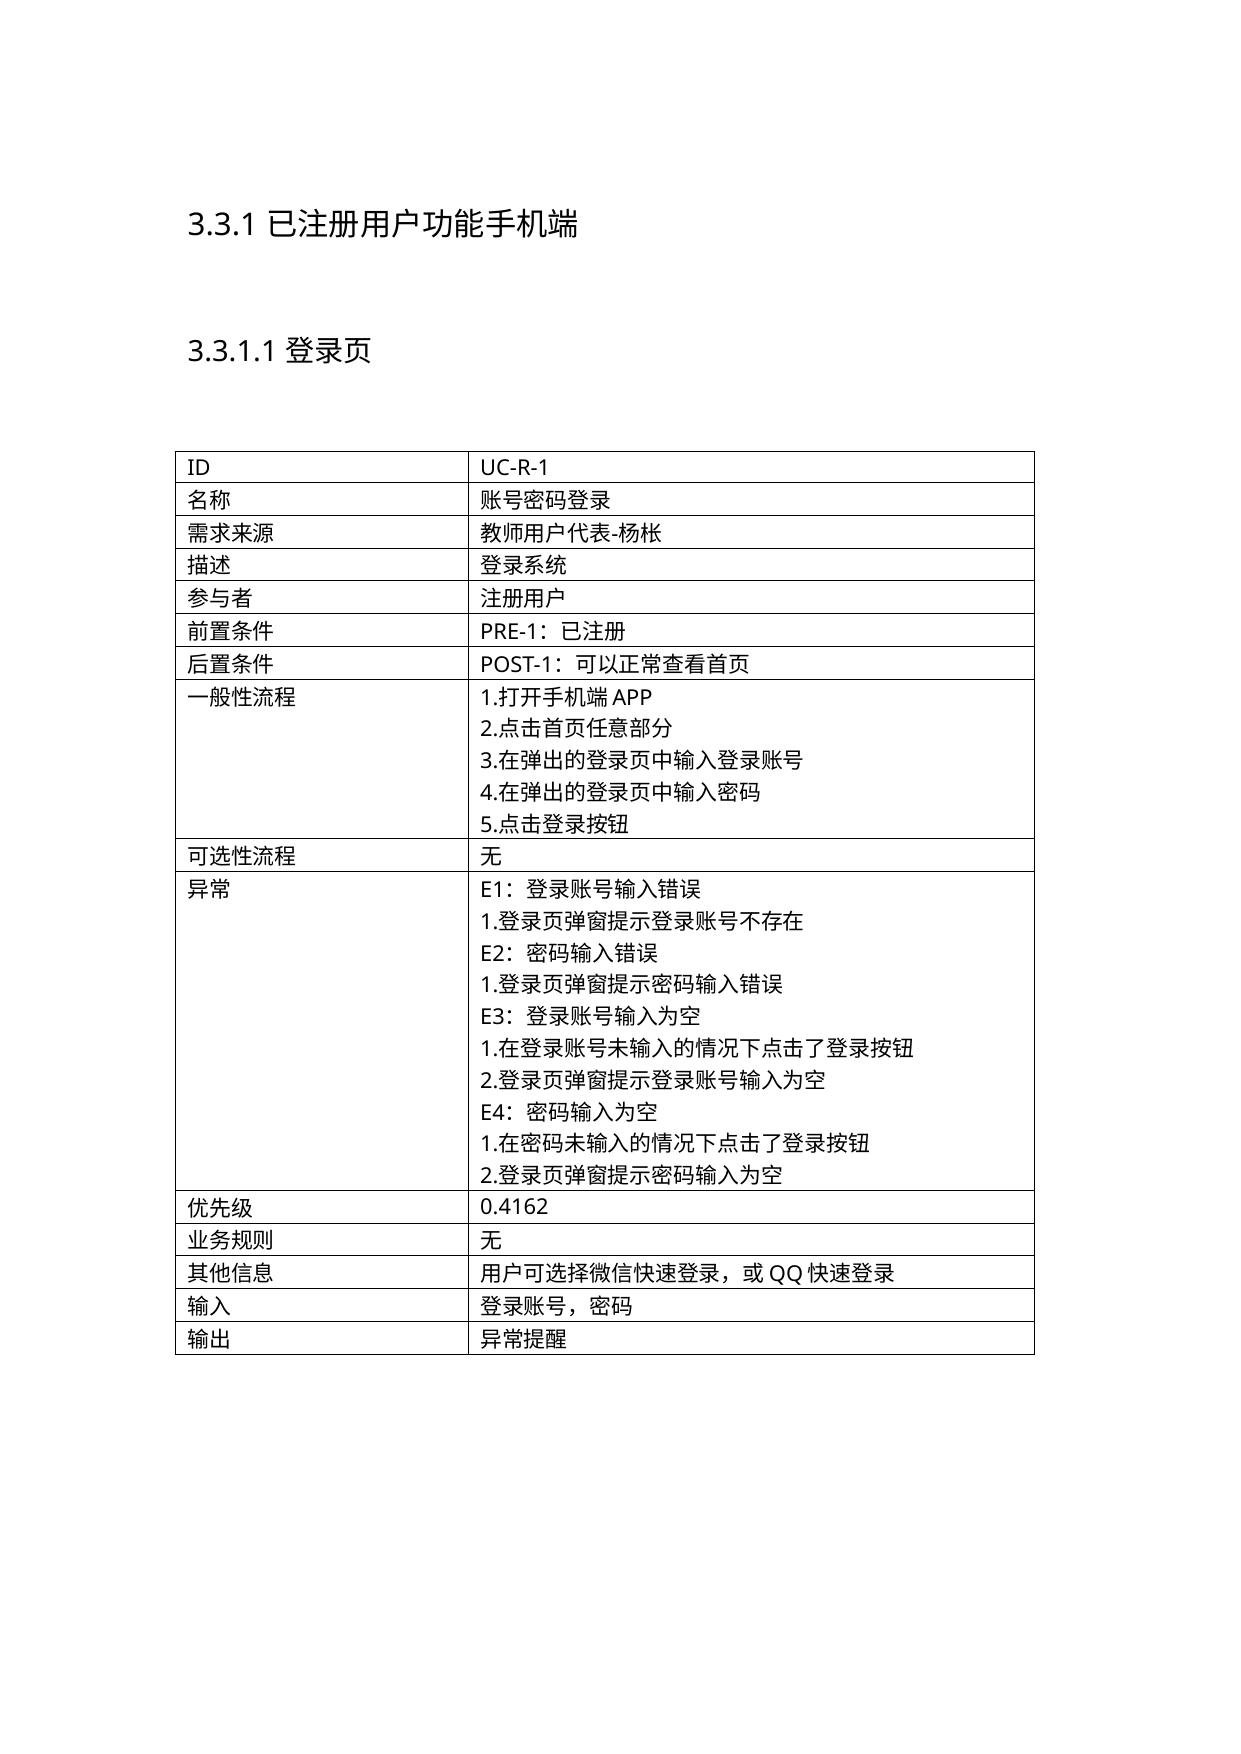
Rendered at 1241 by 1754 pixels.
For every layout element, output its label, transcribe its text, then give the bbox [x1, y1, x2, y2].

table_cell 1.打开手机端APP 2.点击首页任意部分 3.在弹出的登录页中输入登录账号 4.在弹出的登录页中输入密码 5.点击登录按钮 [469, 680, 1034, 838]
table_cell 名称 [176, 483, 468, 514]
subtitle 3.3.1 已注册用户功能手机端 [187, 189, 1053, 254]
table_header ID [176, 452, 468, 482]
table_cell 业务规则 [176, 1224, 468, 1255]
table_cell 无 [469, 839, 1034, 871]
table_cell 注册用户 [469, 581, 1034, 613]
table_cell 前置条件 [176, 614, 468, 646]
table_cell 描述 [176, 549, 468, 580]
table_cell 输出 [176, 1322, 468, 1353]
table_cell 登录账号，密码 [469, 1289, 1034, 1321]
subtitle 3.3.1.1 登录页 [187, 316, 1053, 381]
table_cell 参与者 [176, 581, 468, 613]
table_cell 0.4162 [469, 1191, 1034, 1222]
table_cell 用户可选择微信快速登录，或QQ快速登录 [469, 1256, 1034, 1288]
table_cell 异常提醒 [469, 1322, 1034, 1353]
table_cell 输入 [176, 1289, 468, 1321]
table_cell 无 [469, 1224, 1034, 1255]
table_cell E1：登录账号输入错误 1.登录页弹窗提示登录账号不存在 E2：密码输入错误 1.登录页弹窗提示密码输入错误 E3：登录账号输入为空 1.在登录账号未输入的情况下点击了登录按钮 2.登录页弹窗提示登录账号输入为空 E4：密码输入为空 1.在密码未输入的情况下点击了登录按钮 2.登录页弹窗提示密码输入为空 [469, 872, 1034, 1190]
table_cell PRE-1：已注册 [469, 614, 1034, 646]
table_header UC-R-1 [469, 452, 1034, 482]
table_cell 账号密码登录 [469, 483, 1034, 514]
table_cell 登录系统 [469, 549, 1034, 580]
table_cell 异常 [176, 872, 468, 1190]
table_cell 可选性流程 [176, 839, 468, 871]
table_cell 后置条件 [176, 647, 468, 678]
table_cell 其他信息 [176, 1256, 468, 1288]
table_cell 需求来源 [176, 516, 468, 547]
table_cell 一般性流程 [176, 680, 468, 838]
table_cell 教师用户代表-杨枨 [469, 516, 1034, 547]
table_cell 优先级 [176, 1191, 468, 1222]
table_cell POST-1：可以正常查看首页 [469, 647, 1034, 678]
